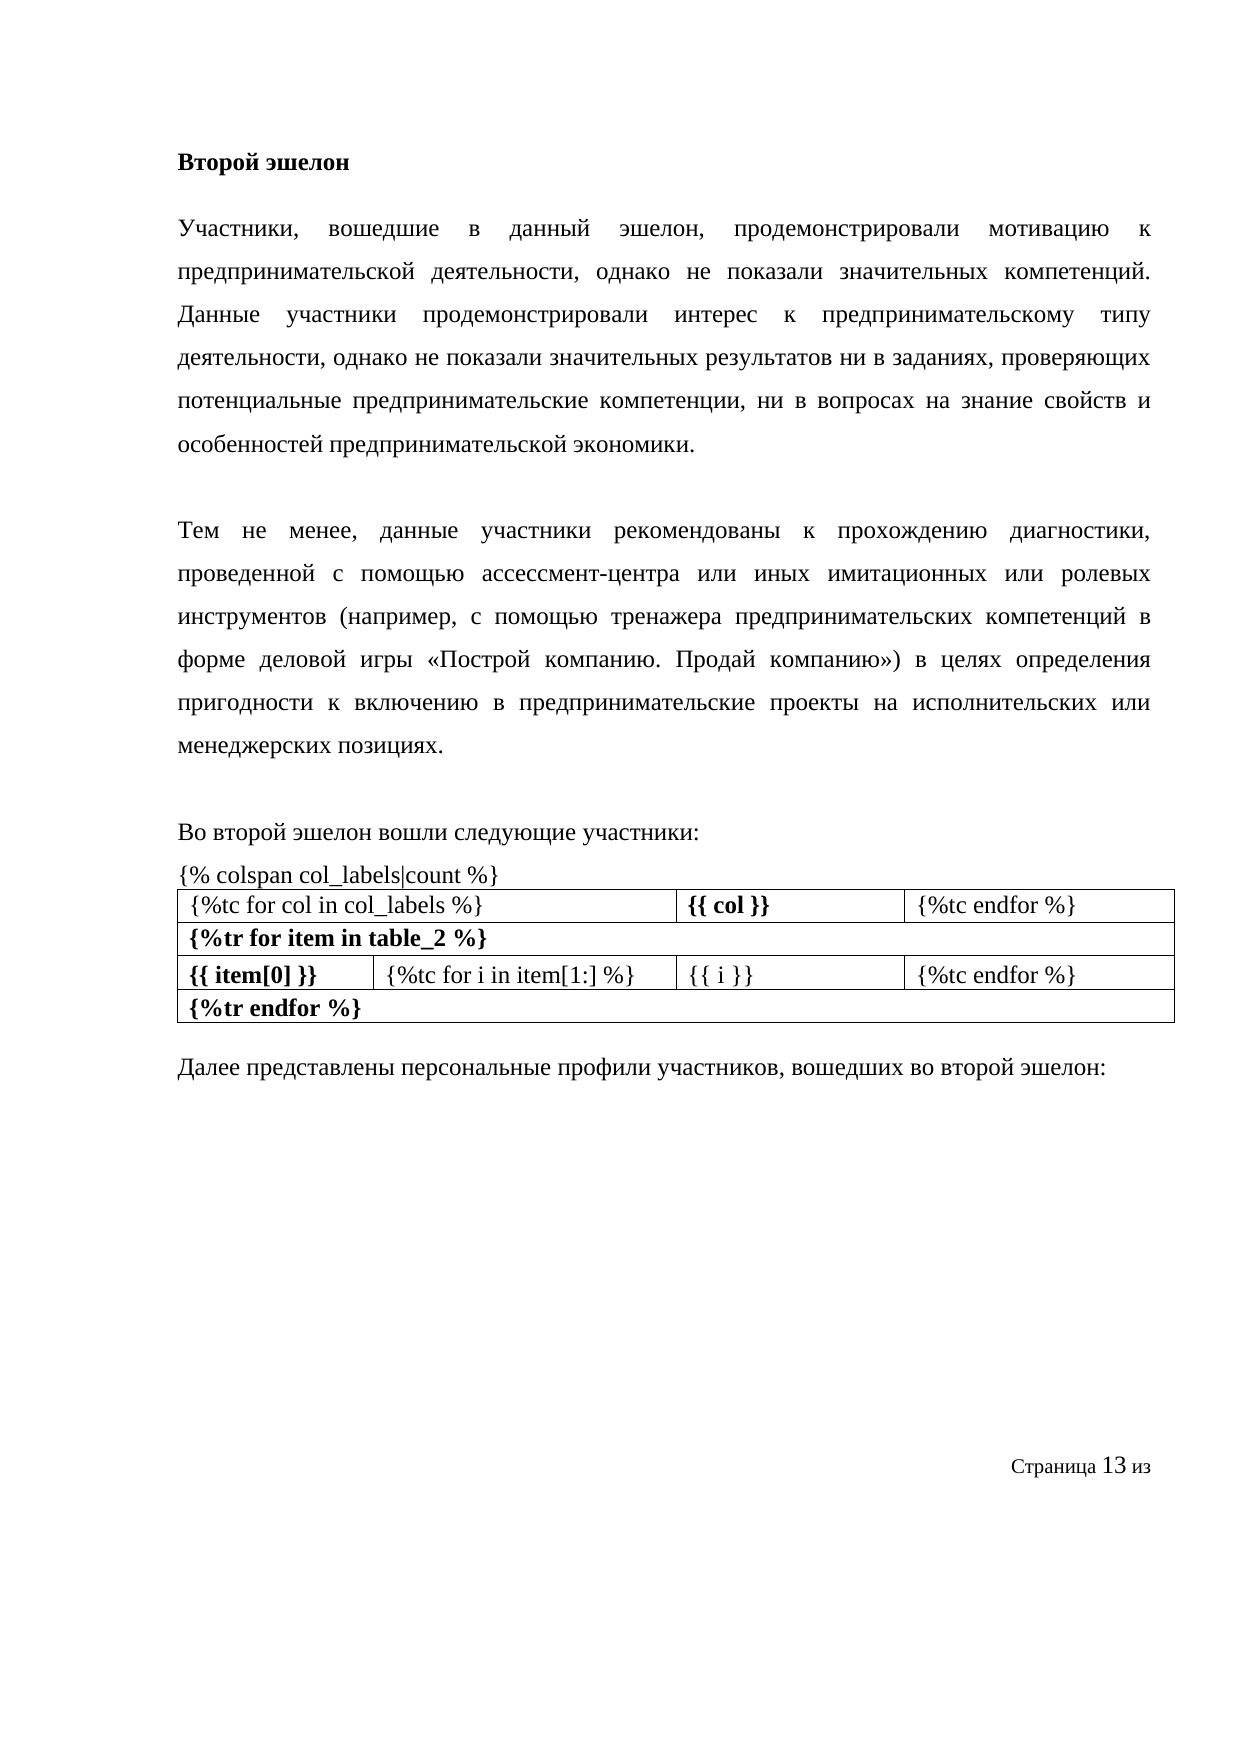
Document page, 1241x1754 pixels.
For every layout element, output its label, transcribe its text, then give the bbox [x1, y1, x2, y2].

table_header {{ col }} [677, 890, 904, 922]
text Во второй эшелон вошли следующие участники: [177, 817, 1152, 846]
table_cell {%tc endfor %} [905, 956, 1174, 989]
subtitle Второй эшелон [177, 147, 1152, 176]
text {% colspan col_labels|count %} [177, 860, 1152, 889]
text Далее представлены персональные профили участников, вошедших во второй эшелон: [177, 1052, 1152, 1081]
text Тем не менее, данные участники рекомендованы к прохождению диагностики, проведенной с помощью ассессмент-центра или иных имитационных или ролевых инструментов (например, с помощью тренажера предпринимательских компетенций в форме деловой игры «Построй компанию. Продай компанию») в целях определения пригодности к включению в предпринимательские проекты на исполнительских или менеджерских позициях. [177, 515, 1152, 759]
table_header {%tc for col in col_labels %} [178, 890, 676, 922]
table_cell {%tr for item in table_2 %} [178, 923, 1174, 955]
table_cell {%tc for i in item[1:] %} [374, 956, 676, 989]
table_header {%tc endfor %} [905, 890, 1174, 922]
table_cell {{ item[0] }} [178, 956, 373, 989]
table_cell {{ i }} [677, 956, 904, 989]
table_cell {%tr endfor %} [178, 990, 1174, 1022]
text Участники, вошедшие в данный эшелон, продемонстрировали мотивацию к предпринимательской деятельности, однако не показали значительных компетенций. Данные участники продемонстрировали интерес к предпринимательскому типу деятельности, однако не показали значительных результатов ни в заданиях, проверяющих потенциальные предпринимательские компетенции, ни в вопросах на знание свойств и особенностей предпринимательской экономики. [177, 213, 1152, 457]
